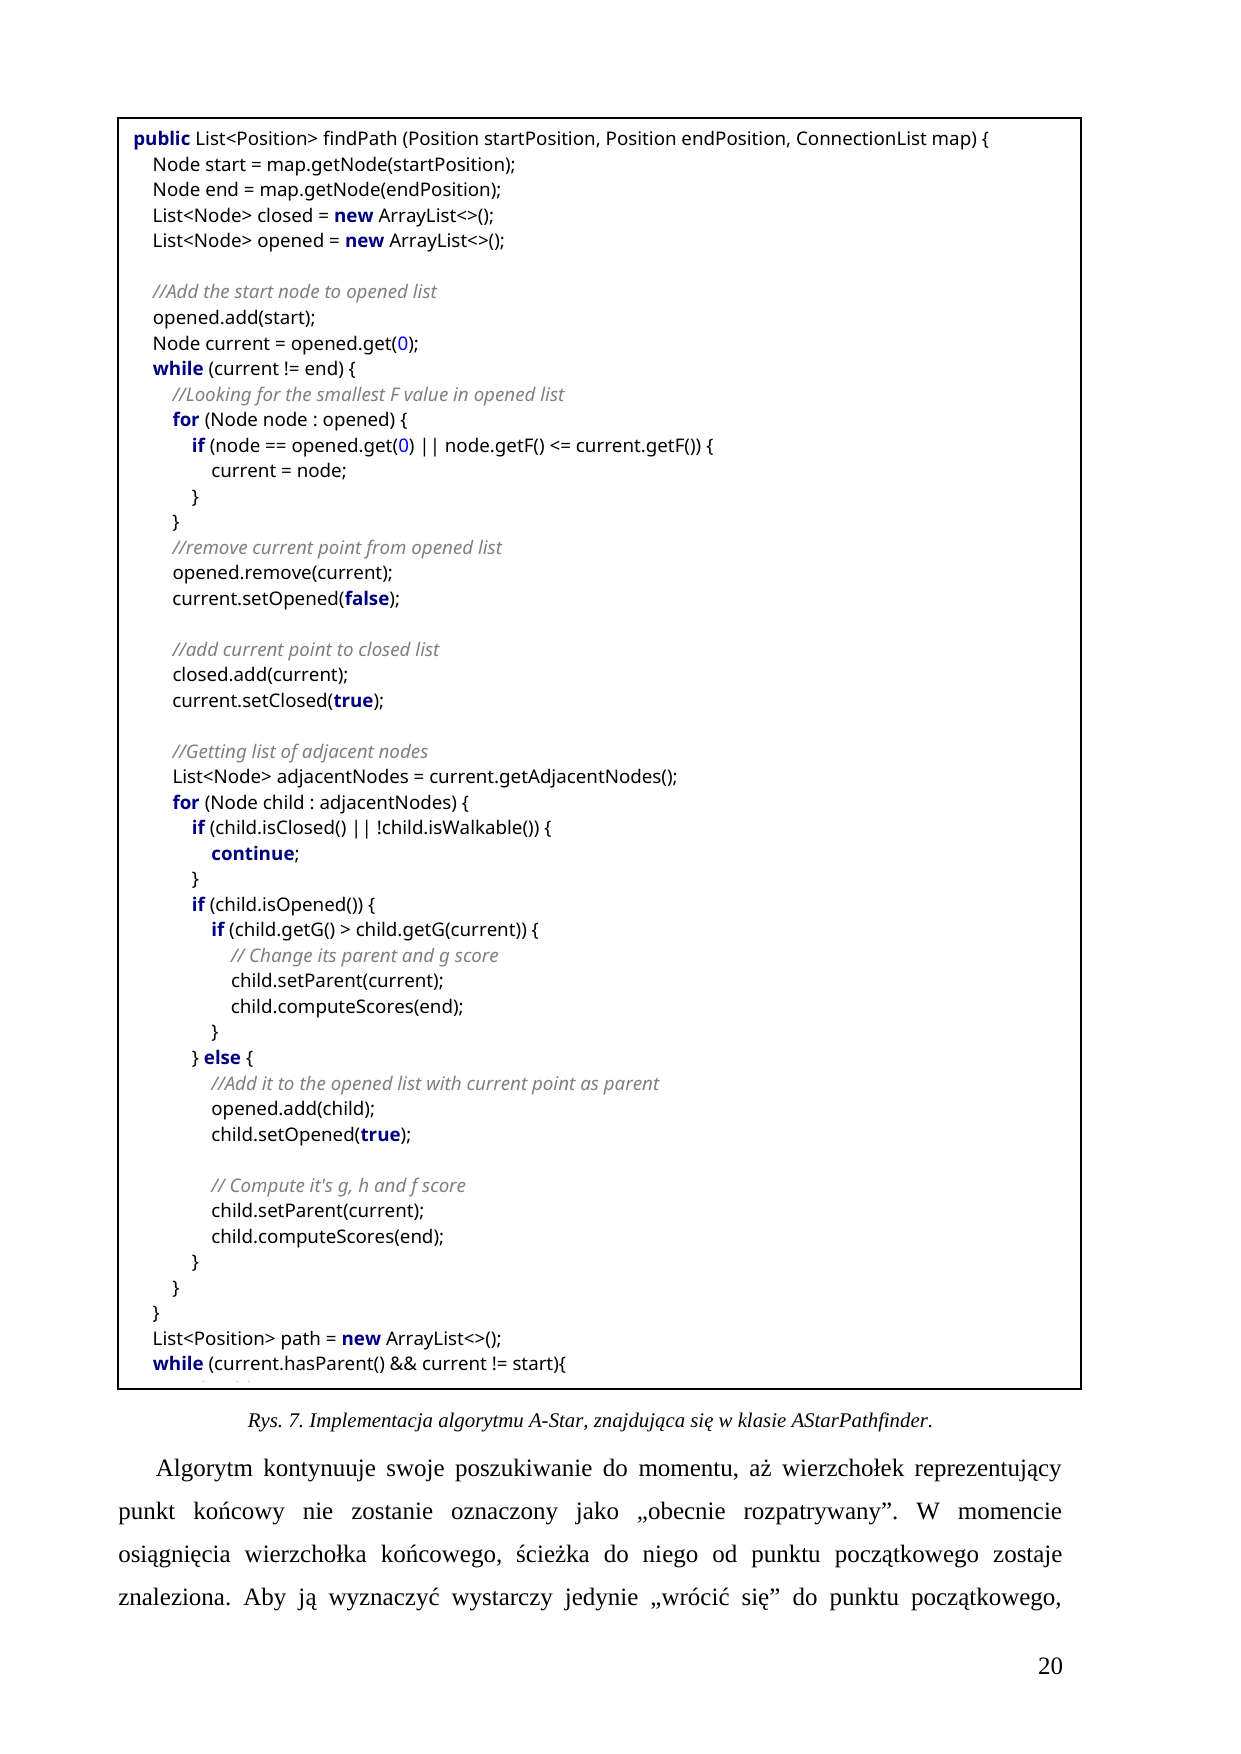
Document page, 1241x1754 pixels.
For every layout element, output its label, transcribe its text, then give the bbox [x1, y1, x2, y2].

text Rys. 7. Implementacja algorytmu A-Star, znajdująca się w klasie AStarPathfinder. [118, 1408, 1063, 1432]
